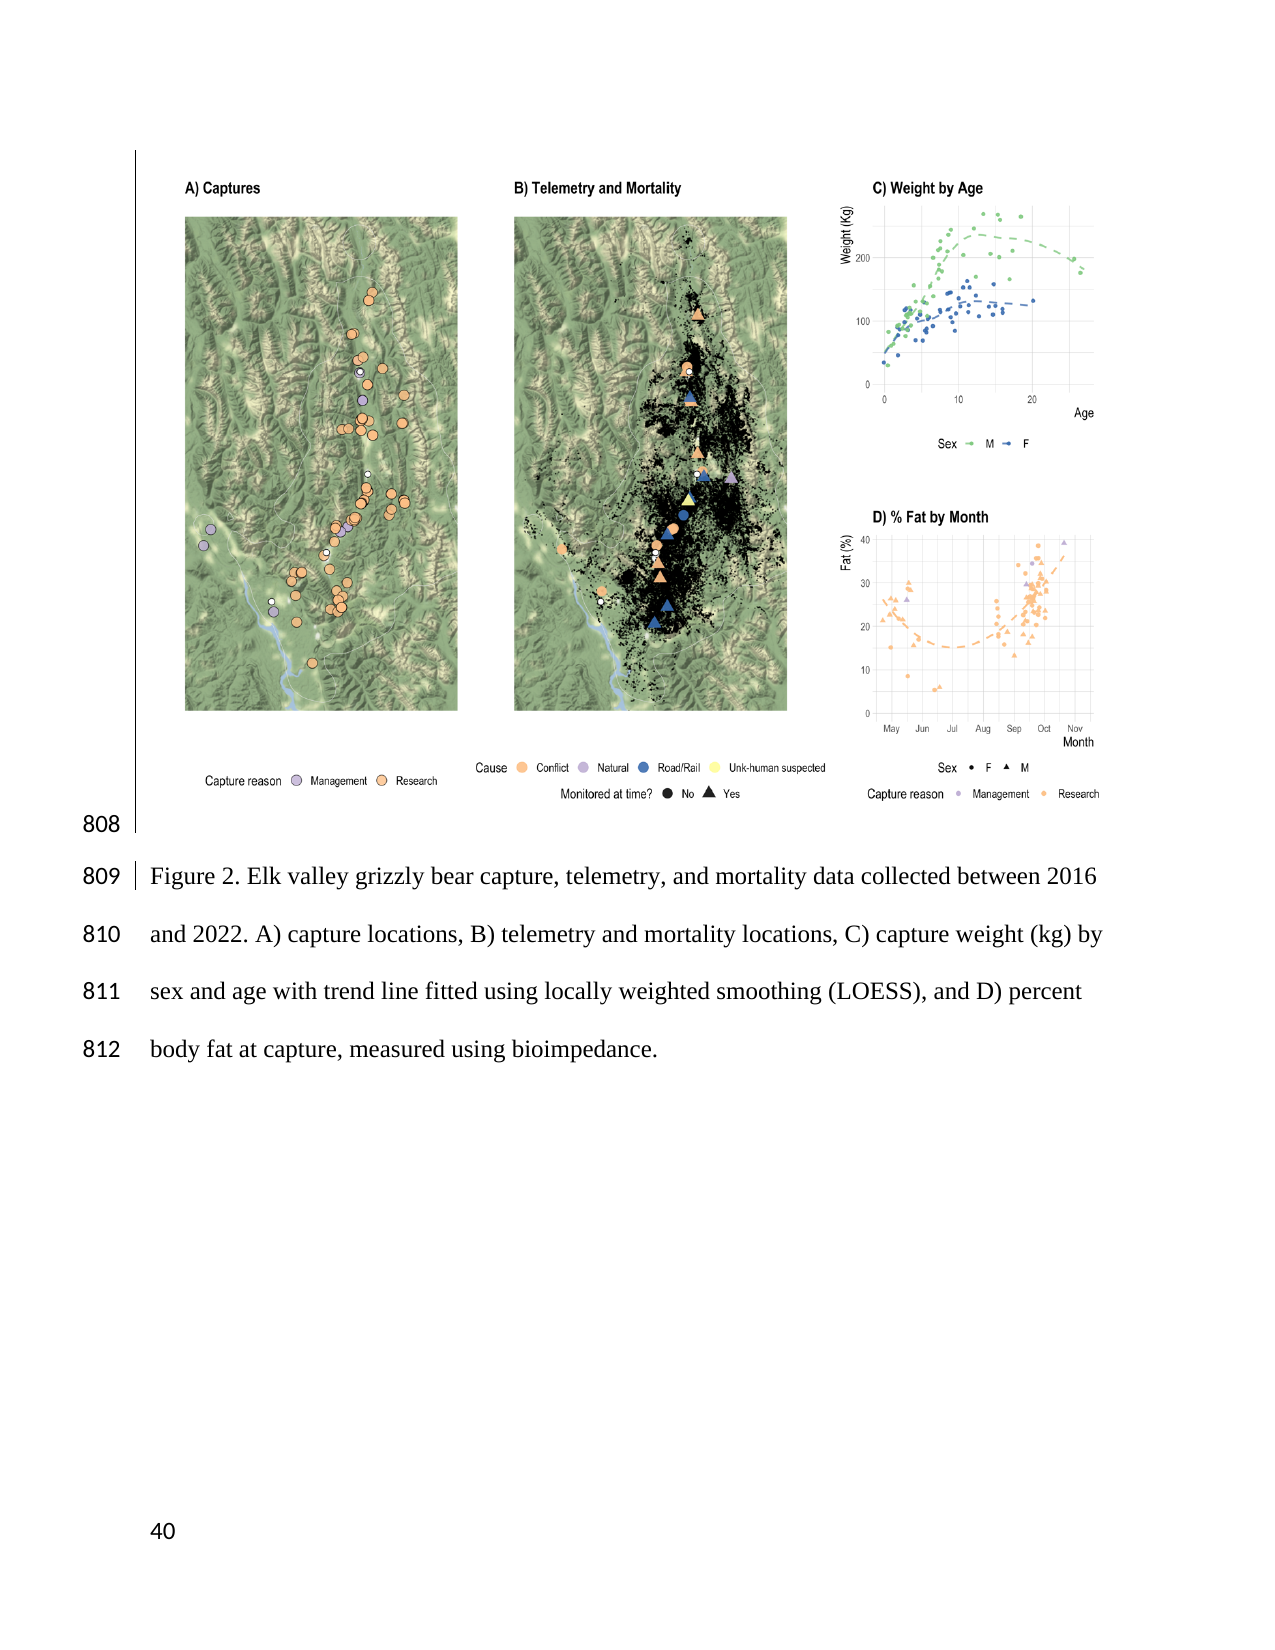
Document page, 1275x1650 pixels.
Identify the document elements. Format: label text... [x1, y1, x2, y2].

text Figure 2. Elk valley grizzly bear capture, telemetry, and mortality data collected between 2016 and 2022. A) capture locations, B) telemetry and mortality locations, C) capture weight (kg) by sex and age with trend line fitted using locally weighted smoothing (LOESS), and D) percent body fat at capture, measured using bioimpedance. [150, 861, 1125, 1062]
picture [150, 150, 1125, 833]
